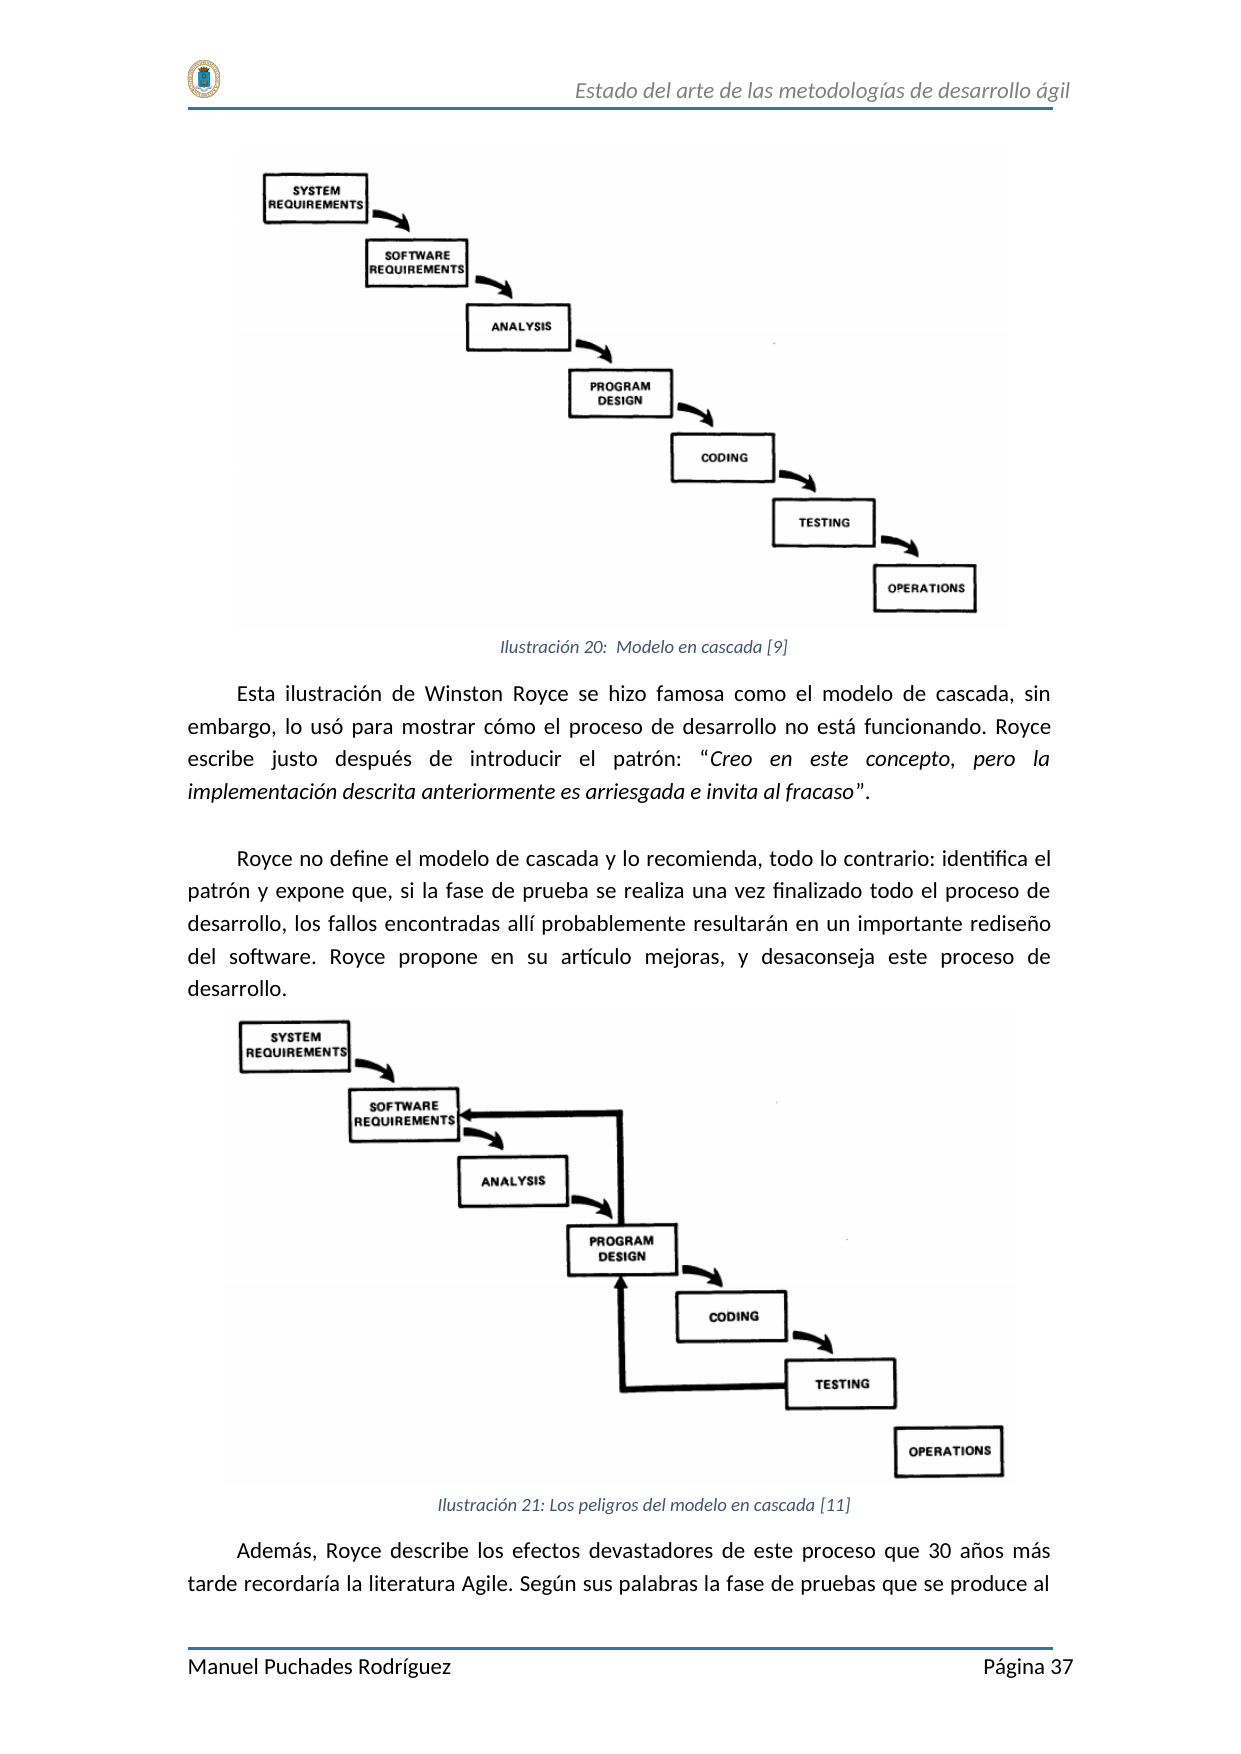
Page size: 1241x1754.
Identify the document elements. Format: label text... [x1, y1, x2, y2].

picture [187, 59, 221, 99]
text Royce no define el modelo de cascada y lo recomienda, todo lo contrario: identifica el patrón y expone que, si la fase de prueba se realiza una vez finalizado todo el proceso de desarrollo, los fallos encontradas allí probablemente resultarán en un importante rediseño del software. Royce propone en su artículo mejoras, y desaconseja este proceso de desarrollo. [187, 844, 1053, 1002]
text Ilustración : Los peligros del modelo en cascada [187, 1493, 1053, 1516]
picture [236, 150, 1008, 631]
picture [223, 1007, 1017, 1488]
text Ilustración 20: Modelo en cascada [9] [187, 635, 1053, 658]
text Esta ilustración de Winston Royce se hizo famosa como el modelo de cascada, sin embargo, lo usó para mostrar cómo el proceso de desarrollo no está funcionando. Royce escribe justo después de introducir el patrón: “Creo en este concepto, pero la implementación descrita anteriormente es arriesgada e invita al fracaso”. [187, 679, 1053, 805]
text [187, 1537, 1053, 1597]
